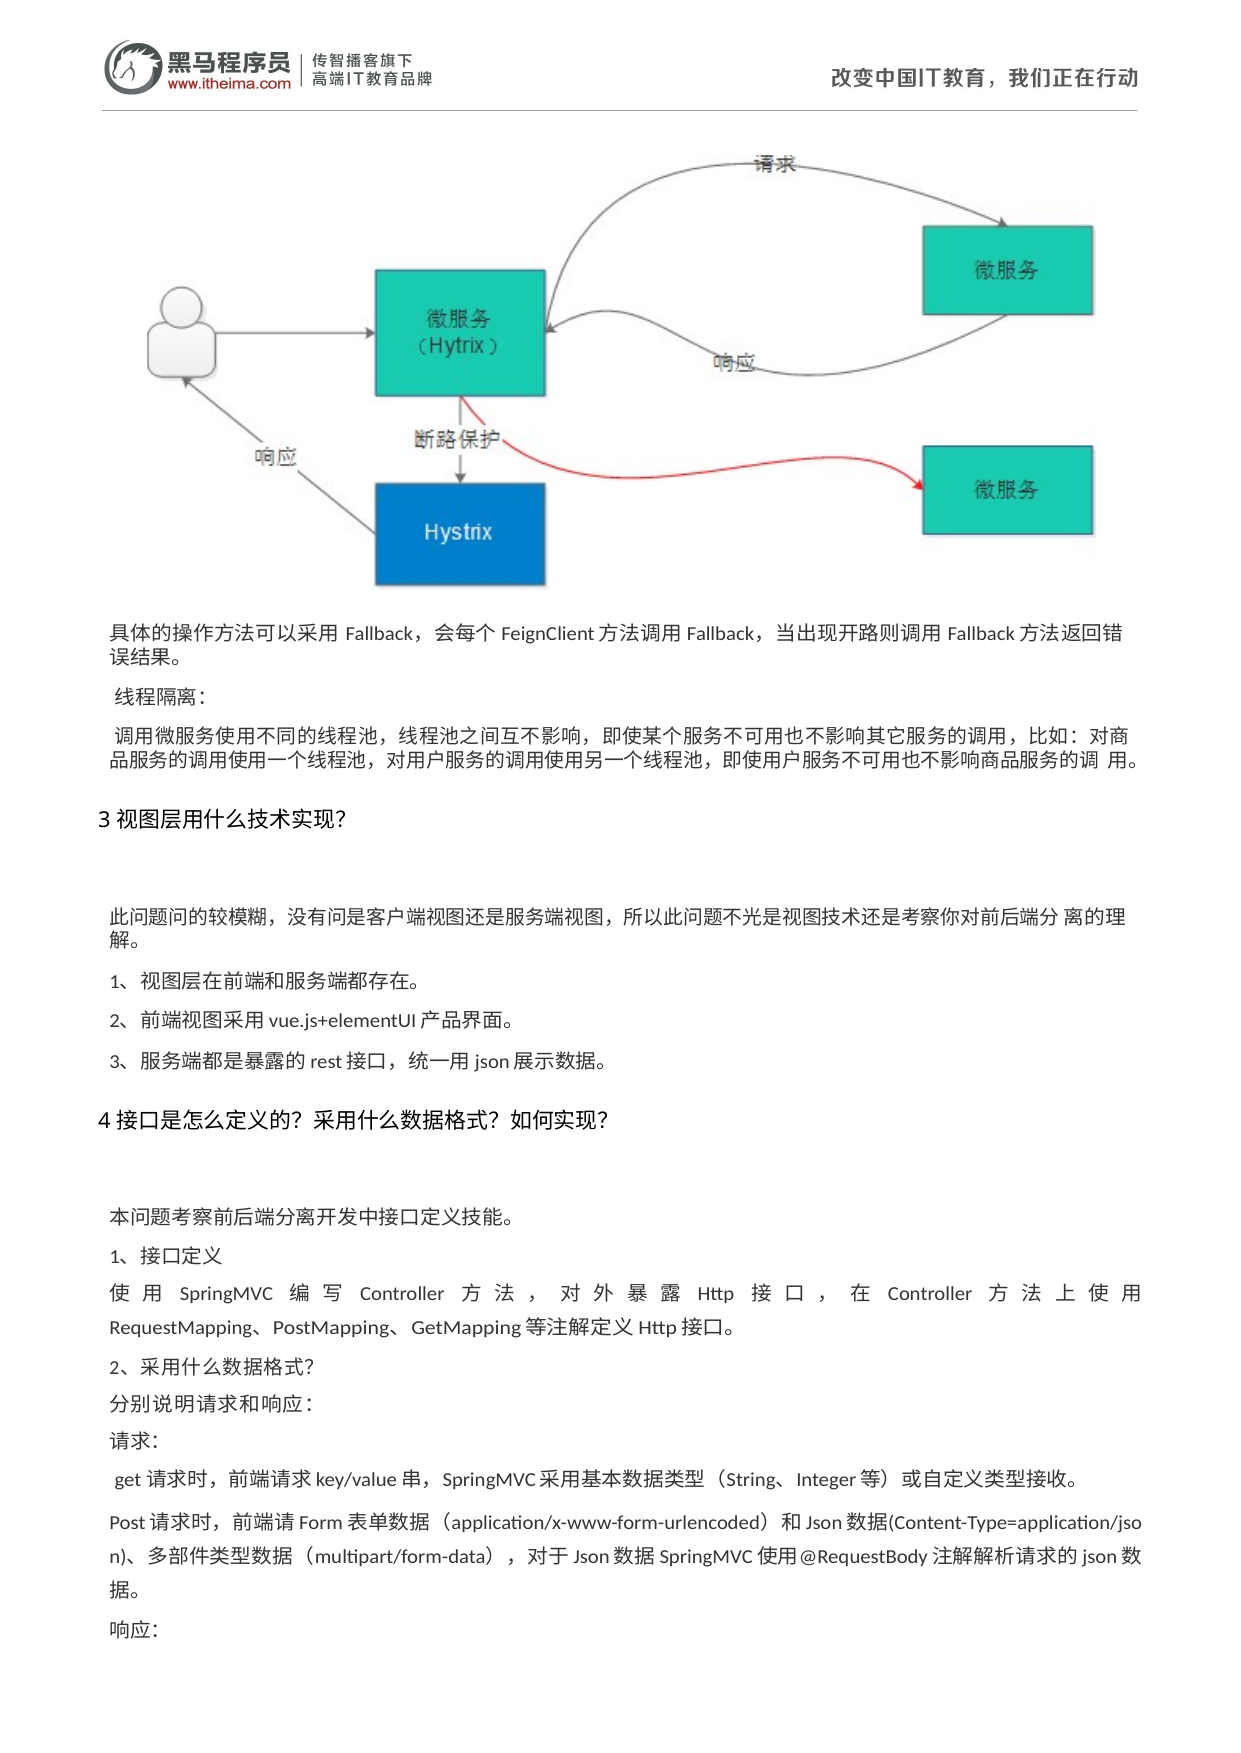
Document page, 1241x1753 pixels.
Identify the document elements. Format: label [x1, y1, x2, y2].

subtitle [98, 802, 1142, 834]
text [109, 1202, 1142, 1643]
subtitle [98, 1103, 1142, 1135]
picture [147, 155, 1096, 590]
picture [100, 38, 1140, 111]
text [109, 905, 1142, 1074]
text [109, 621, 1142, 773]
